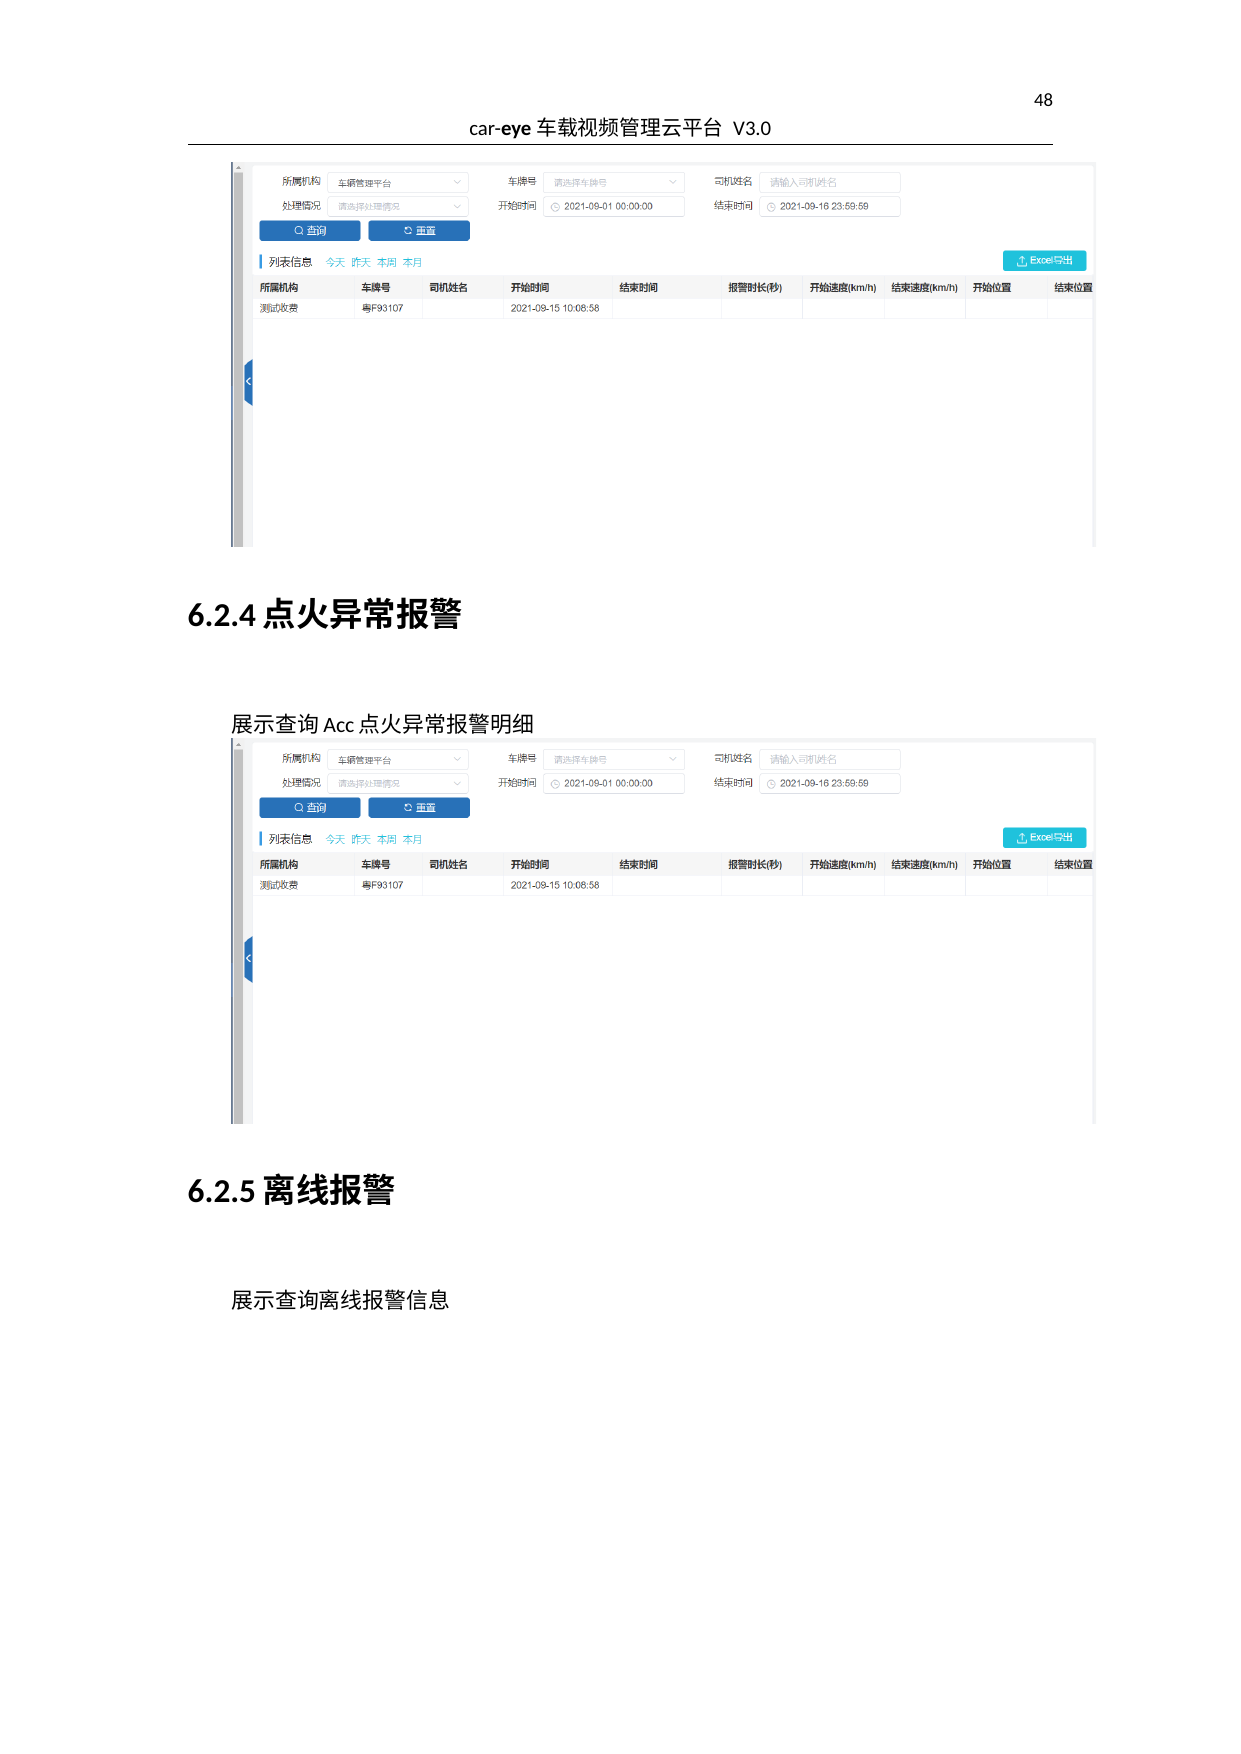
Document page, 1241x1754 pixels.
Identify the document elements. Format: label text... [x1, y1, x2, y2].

subtitle 离线报警 [187, 1156, 1053, 1221]
subtitle 点火异常报警 [187, 579, 1053, 644]
picture [231, 738, 1097, 1124]
text 展示查询Acc点火异常报警明细 [187, 706, 1053, 739]
text 展示查询离线报警信息 [187, 1283, 1053, 1316]
picture [231, 162, 1097, 547]
